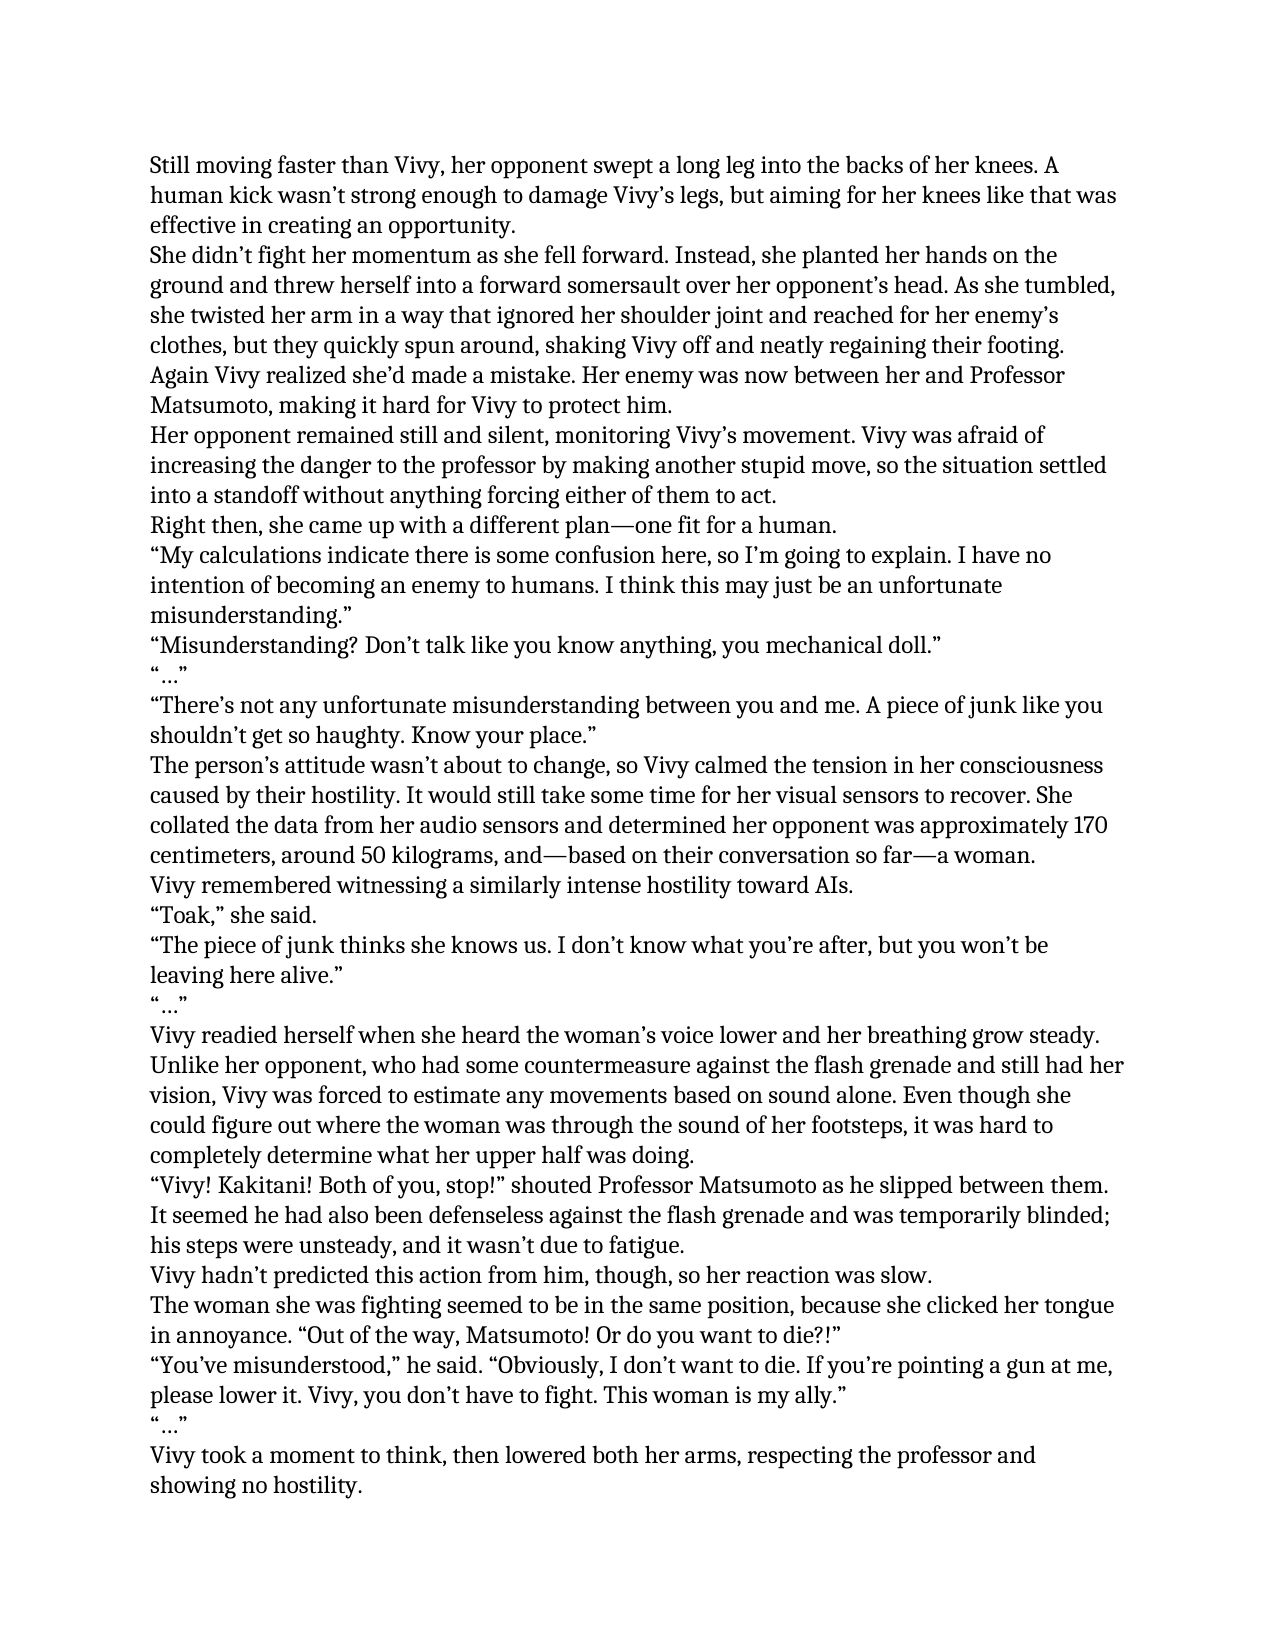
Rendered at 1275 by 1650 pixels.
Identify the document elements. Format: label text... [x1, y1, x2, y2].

text “…” [150, 990, 1125, 1020]
text Still moving faster than Vivy, her opponent swept a long leg into the backs of her knees. A human kick wasn’t strong enough to damage Vivy’s legs, but aiming for her knees like that was effective in creating an opportunity. [150, 150, 1125, 240]
text Vivy readied herself when she heard the woman’s voice lower and her breathing grow steady. Unlike her opponent, who had some countermeasure against the flash grenade and still had her vision, Vivy was forced to estimate any movements based on sound alone. Even though she could figure out where the woman was through the sound of her footsteps, it was hard to completely determine what her upper half was doing. [150, 1020, 1125, 1170]
text “…” [150, 660, 1125, 690]
text “The piece of junk thinks she knows us. I don’t know what you’re after, but you won’t be leaving here alive.” [150, 930, 1125, 990]
text “There’s not any unfortunate misunderstanding between you and me. A piece of junk like you shouldn’t get so haughty. Know your place.” [150, 690, 1125, 750]
text “My calculations indicate there is some confusion here, so I’m going to explain. I have no intention of becoming an enemy to humans. I think this may just be an unfortunate misunderstanding.” [150, 540, 1125, 630]
text Again Vivy realized she’d made a mistake. Her enemy was now between her and Professor Matsumoto, making it hard for Vivy to protect him. [150, 360, 1125, 420]
text Vivy remembered witnessing a similarly intense hostility toward AIs. [150, 870, 1125, 900]
text “Misunderstanding? Don’t talk like you know anything, you mechanical doll.” [150, 630, 1125, 660]
text Her opponent remained still and silent, monitoring Vivy’s movement. Vivy was afraid of increasing the danger to the professor by making another stupid move, so the situation settled into a standoff without anything forcing either of them to act. [150, 420, 1125, 510]
text Right then, she came up with a different plan—one fit for a human. [150, 510, 1125, 540]
text The woman she was fighting seemed to be in the same position, because she clicked her tongue in annoyance. “Out of the way, Matsumoto! Or do you want to die?!” [150, 1290, 1125, 1350]
text “You’ve misunderstood,” he said. “Obviously, I don’t want to die. If you’re pointing a gun at me, please lower it. Vivy, you don’t have to fight. This woman is my ally.” [150, 1350, 1125, 1410]
text “…” [150, 1410, 1125, 1440]
text “Vivy! Kakitani! Both of you, stop!” shouted Professor Matsumoto as he slipped between them. It seemed he had also been defenseless against the flash grenade and was temporarily blinded; his steps were unsteady, and it wasn’t due to fatigue. [150, 1170, 1125, 1260]
text She didn’t fight her momentum as she fell forward. Instead, she planted her hands on the ground and threw herself into a forward somersault over her opponent’s head. As she tumbled, she twisted her arm in a way that ignored her shoulder joint and reached for her enemy’s clothes, but they quickly spun around, shaking Vivy off and neatly regaining their footing. [150, 240, 1125, 360]
text Vivy hadn’t predicted this action from him, though, so her reaction was slow. [150, 1260, 1125, 1290]
text The person’s attitude wasn’t about to change, so Vivy calmed the tension in her consciousness caused by their hostility. It would still take some time for her visual sensors to recover. She collated the data from her audio sensors and determined her opponent was approximately 170 centimeters, around 50 kilograms, and—based on their conversation so far—a woman. [150, 750, 1125, 870]
text “Toak,” she said. [150, 900, 1125, 930]
text Vivy took a moment to think, then lowered both her arms, respecting the professor and showing no hostility. [150, 1440, 1125, 1500]
